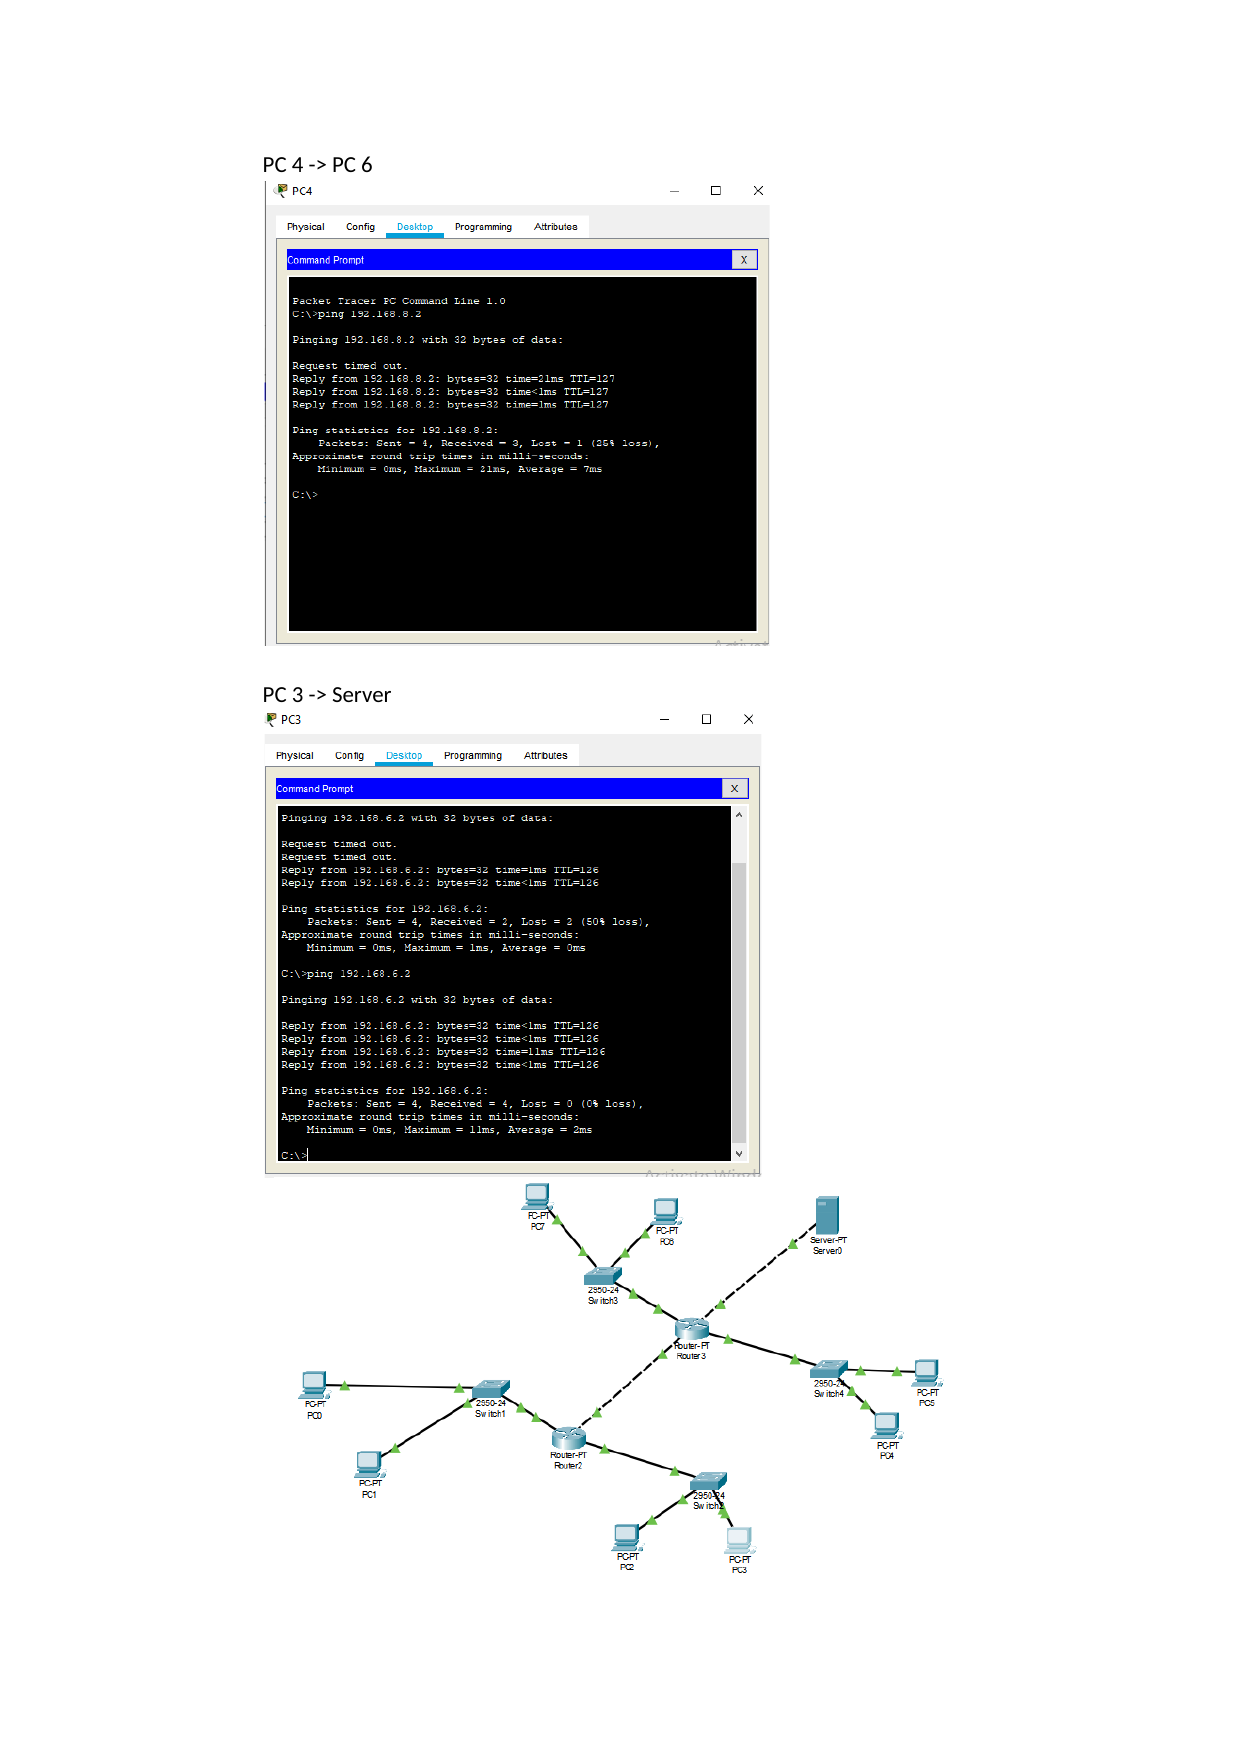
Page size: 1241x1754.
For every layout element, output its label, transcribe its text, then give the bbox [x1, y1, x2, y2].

list PC 3 -> Server [262, 680, 1090, 708]
picture [264, 181, 770, 646]
picture [264, 709, 949, 1574]
list PC 4 -> PC 6 [262, 150, 1090, 178]
